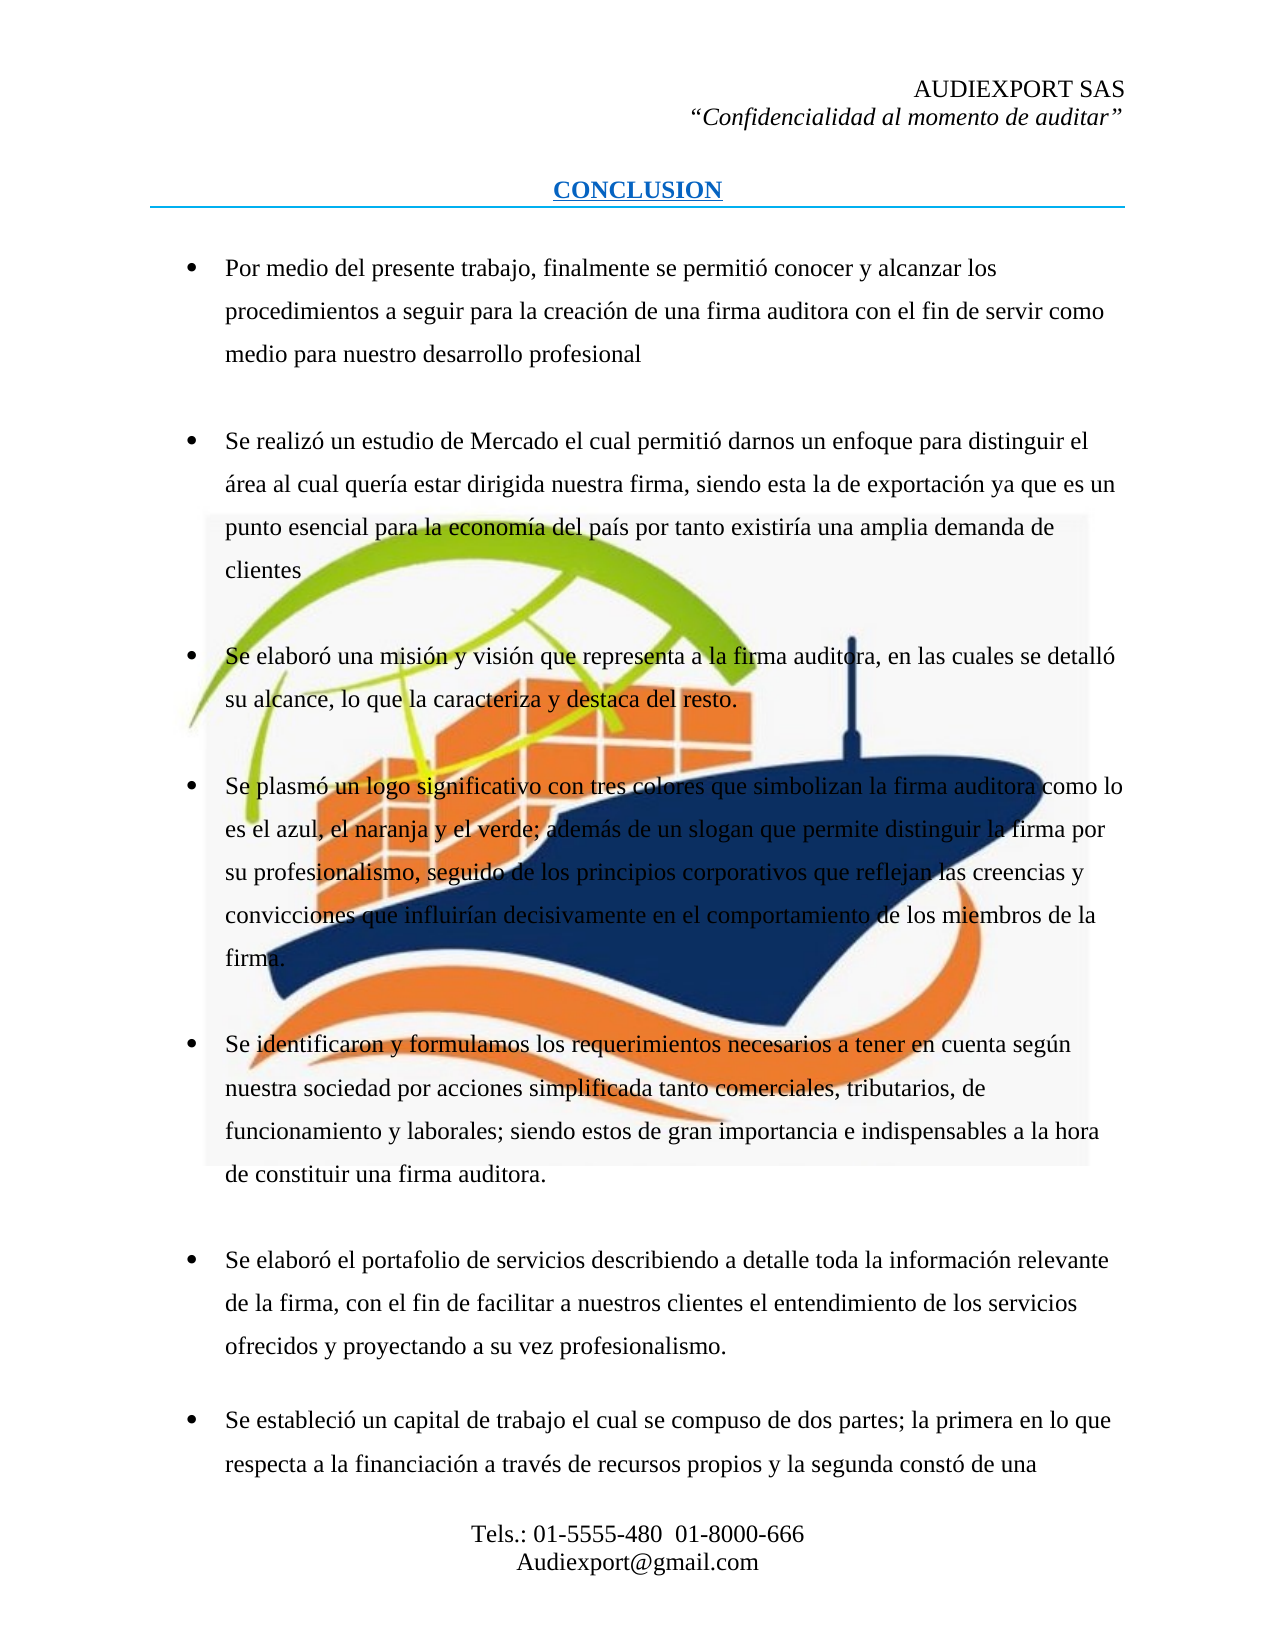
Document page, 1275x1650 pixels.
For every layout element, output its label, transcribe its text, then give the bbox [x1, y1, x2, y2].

picture [150, 483, 1125, 1166]
list Por medio del presente trabajo, finalmente se permitió conocer y alcanzar los procedimientos a seguir para la creación de una firma auditora con el fin de servir como medio para nuestro desarrollo profesional [187, 253, 1125, 368]
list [187, 1406, 1125, 1477]
list Se elaboró el portafolio de servicios describiendo a detalle toda la información relevante de la firma, con el fin de facilitar a nuestros clientes el entendimiento de los servicios ofrecidos y proyectando a su vez profesionalismo. [187, 1245, 1125, 1360]
subtitle CONCLUSION [150, 175, 1125, 206]
list Se realizó un estudio de Mercado el cual permitió darnos un enfoque para distinguir el área al cual quería estar dirigida nuestra firma, siendo esta la de exportación ya que es un punto esencial para la economía del país por tanto existiría una amplia demanda de clientes [187, 426, 1125, 584]
list Se elaboró una misión y visión que representa a la firma auditora, en las cuales se detalló su alcance, lo que la caracteriza y destaca del resto. [187, 641, 1125, 713]
list Se identificaron y formulamos los requerimientos necesarios a tener en cuenta según nuestra sociedad por acciones simplificada tanto comerciales, tributarios, de funcionamiento y laborales; siendo estos de gran importancia e indispensables a la hora de constituir una firma auditora. [187, 1029, 1125, 1188]
list Se plasmó un logo significativo con tres colores que simbolizan la firma auditora como lo es el azul, el naranja y el verde; además de un slogan que permite distinguir la firma por su profesionalismo, seguido de los principios corporativos que reflejan las creencias y convicciones que influirían decisivamente en el comportamiento de los miembros de la firma. [187, 771, 1125, 972]
